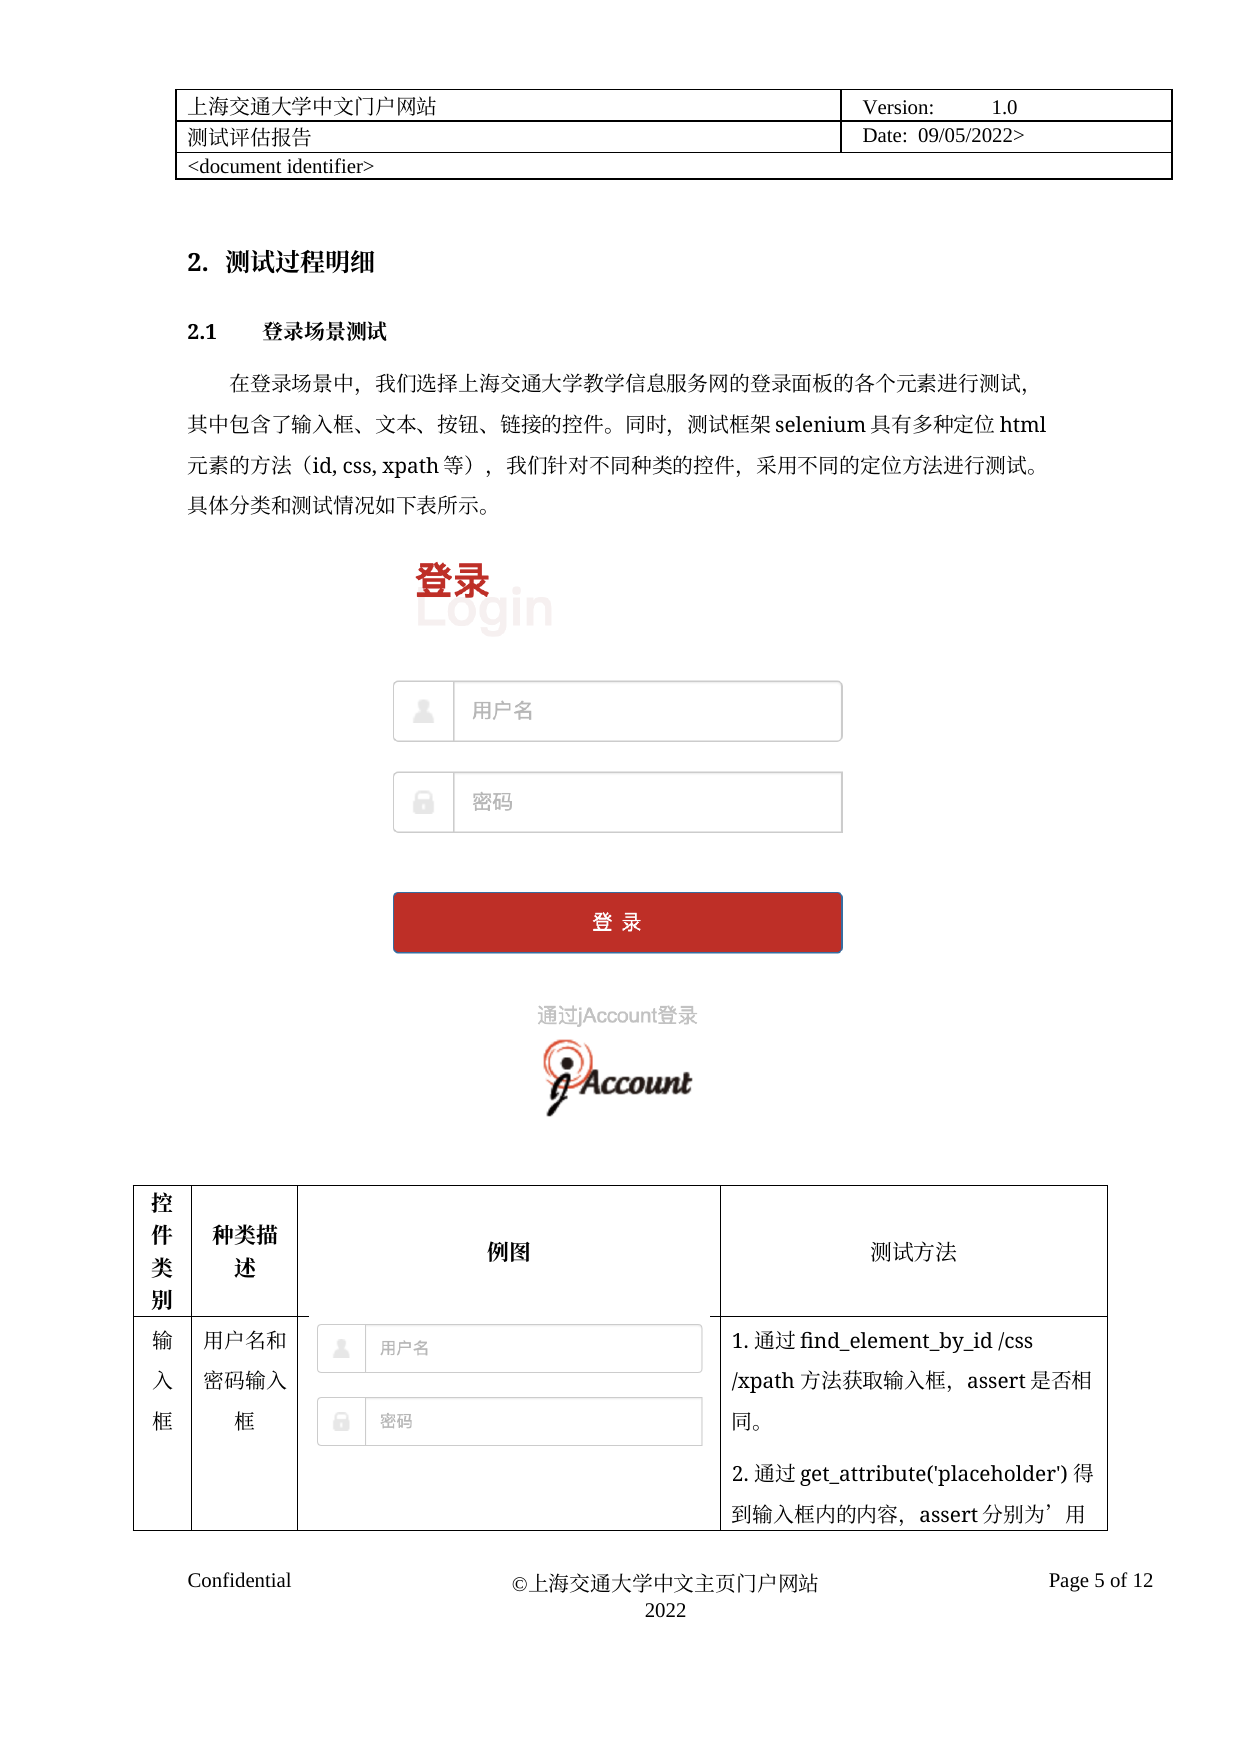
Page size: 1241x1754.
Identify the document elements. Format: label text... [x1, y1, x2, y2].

table_header 例图 [298, 1186, 720, 1316]
picture [309, 1316, 710, 1457]
subtitle 测试过程明细 [187, 228, 1053, 293]
table_header 种类描述 [192, 1186, 297, 1316]
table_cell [721, 1317, 1107, 1530]
text 在登录场景中，我们选择上海交通大学教学信息服务网的登录面板的各个元素进行测试，其中包含了输入框、文本、按钮、链接的控件。同时，测试框架selenium具有多种定位html元素的方法（id, css, xpath等），我们针对不同种类的控件，采用不同的定位方法进行测试。具体分类和测试情况如下表所示。 [187, 367, 1053, 521]
table_cell [298, 1317, 720, 1530]
table_cell 输入框 [134, 1317, 191, 1530]
subtitle 登录场景测试 [187, 314, 1053, 347]
picture [377, 534, 863, 1149]
table_cell 用户名和密码输入框 [192, 1317, 297, 1530]
table_header 控件类别 [134, 1186, 191, 1316]
table_header 测试方法 [721, 1186, 1107, 1316]
